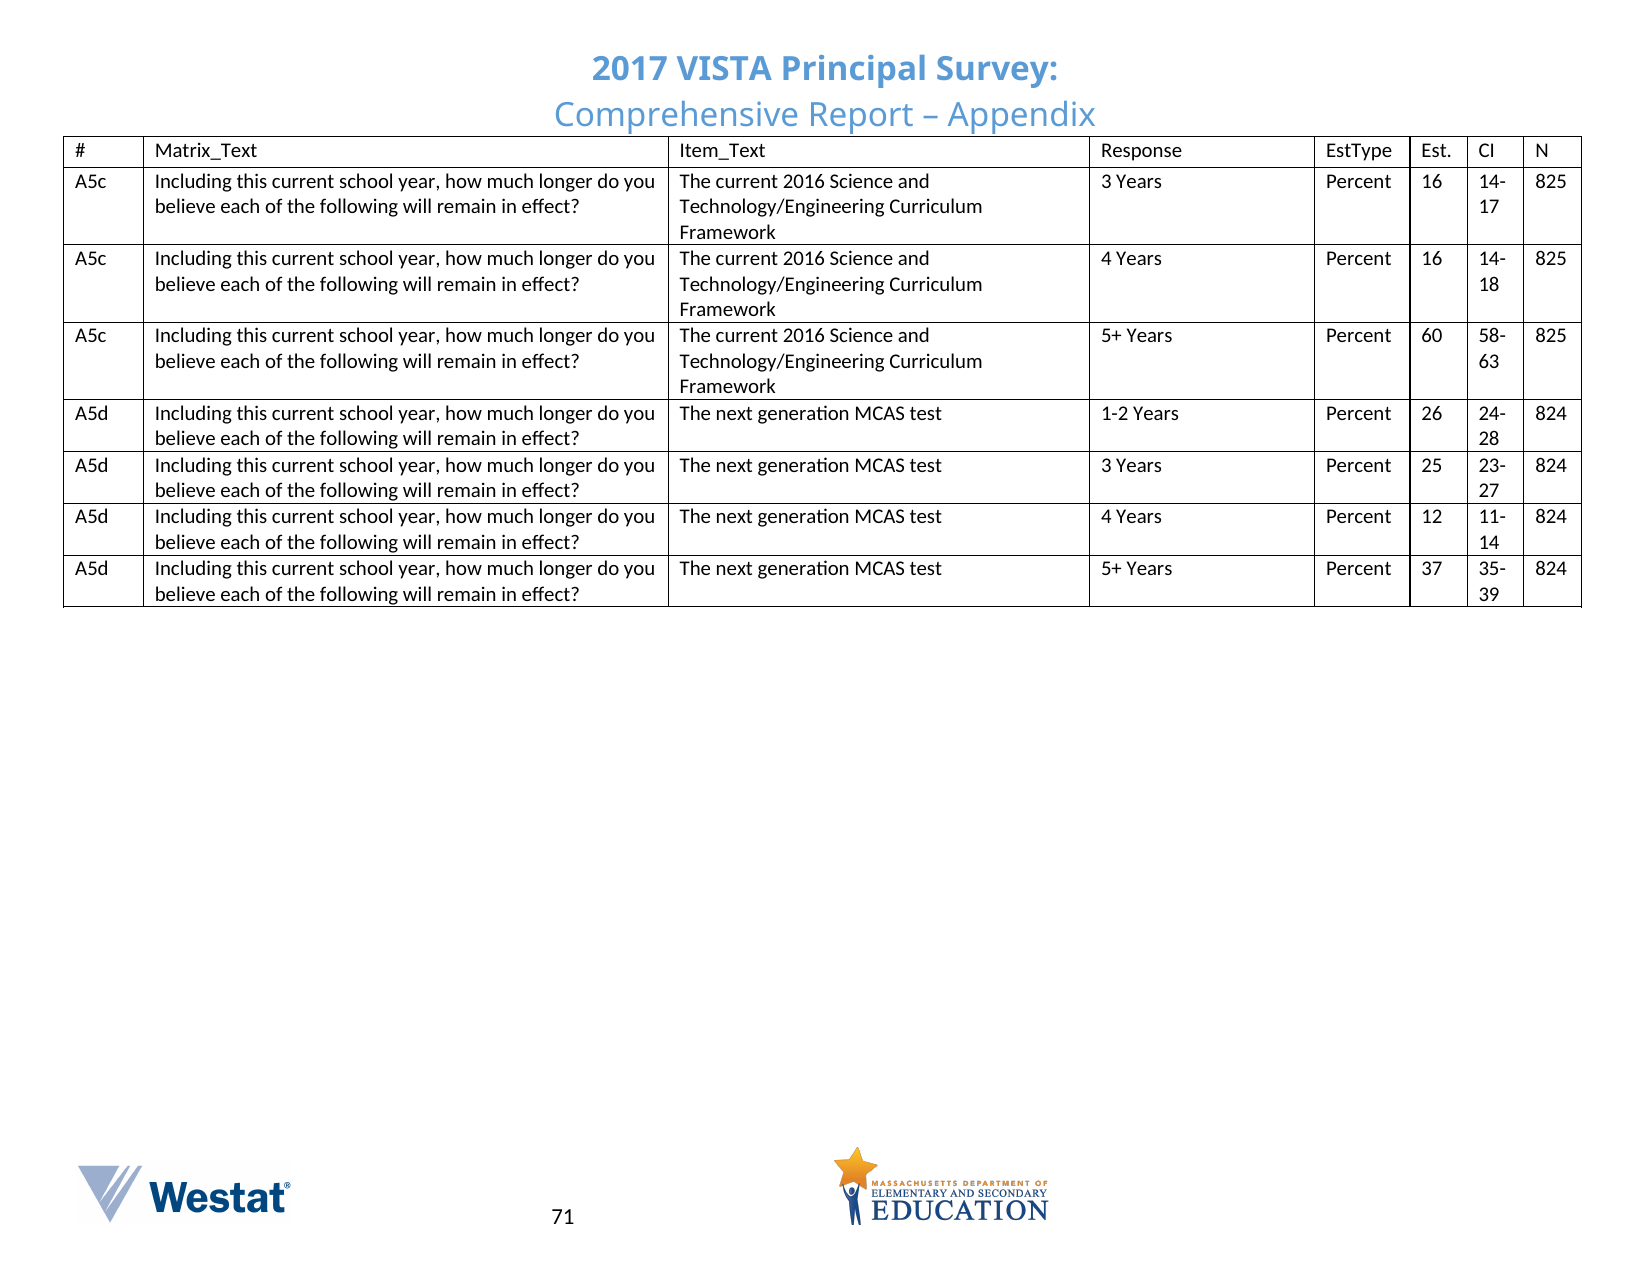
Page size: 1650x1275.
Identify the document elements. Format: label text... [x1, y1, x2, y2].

table_cell A5d [64, 452, 143, 503]
table_cell 3 Years [1090, 168, 1314, 244]
table_cell 824 [1524, 504, 1581, 554]
table_cell A5d [64, 556, 143, 606]
table_cell 16 [1411, 168, 1467, 244]
table_cell The current 2016 Science and Technology/Engineering Curriculum Framework [669, 323, 1089, 399]
table_cell A5c [64, 168, 143, 244]
table_cell Percent [1315, 245, 1409, 322]
table_cell The current 2016 Science and Technology/Engineering Curriculum Framework [669, 245, 1089, 322]
table_cell 26 [1411, 400, 1467, 451]
table_cell 4 Years [1090, 245, 1314, 322]
table_cell The current 2016 Science and Technology/Engineering Curriculum Framework [669, 168, 1089, 244]
picture [75, 1161, 293, 1225]
table_cell 825 [1524, 245, 1581, 322]
table_cell 14-18 [1468, 245, 1523, 322]
table_header EstType [1315, 137, 1409, 167]
table_cell 825 [1524, 323, 1581, 399]
table_cell The next generation MCAS test [669, 452, 1089, 503]
table_cell Including this current school year, how much longer do you believe each of the following will remain in effect? [144, 168, 668, 244]
table_cell 14-17 [1468, 168, 1523, 244]
table_cell Percent [1315, 556, 1409, 606]
table_cell Including this current school year, how much longer do you believe each of the following will remain in effect? [144, 400, 668, 451]
table_cell Percent [1315, 452, 1409, 503]
table_header Matrix_Text [144, 137, 668, 167]
table_cell 58-63 [1468, 323, 1523, 399]
table_cell 16 [1411, 245, 1467, 322]
table_cell 824 [1524, 556, 1581, 606]
table_cell 37 [1411, 556, 1467, 606]
table_cell 1-2 Years [1090, 400, 1314, 451]
table_cell Percent [1315, 323, 1409, 399]
table_cell 60 [1411, 323, 1467, 399]
table_cell Percent [1315, 168, 1409, 244]
table_cell Including this current school year, how much longer do you believe each of the following will remain in effect? [144, 504, 668, 554]
table_cell A5d [64, 504, 143, 554]
table_cell The next generation MCAS test [669, 400, 1089, 451]
table_cell 5+ Years [1090, 556, 1314, 606]
table_cell 824 [1524, 452, 1581, 503]
table_header Est. [1411, 137, 1467, 167]
table_cell 11-14 [1468, 504, 1523, 554]
table_cell Including this current school year, how much longer do you believe each of the following will remain in effect? [144, 245, 668, 322]
table_cell 4 Years [1090, 504, 1314, 554]
table_cell The next generation MCAS test [669, 504, 1089, 554]
table_cell 35-39 [1468, 556, 1523, 606]
table_cell Percent [1315, 504, 1409, 554]
table_cell Including this current school year, how much longer do you believe each of the following will remain in effect? [144, 452, 668, 503]
table_cell 824 [1524, 400, 1581, 451]
table_cell Percent [1315, 400, 1409, 451]
table_cell Including this current school year, how much longer do you believe each of the following will remain in effect? [144, 323, 668, 399]
table_header # [64, 137, 143, 167]
table_cell A5d [64, 400, 143, 451]
table_cell 825 [1524, 168, 1581, 244]
table_cell A5c [64, 323, 143, 399]
table_cell Including this current school year, how much longer do you believe each of the following will remain in effect? [144, 556, 668, 606]
table_header N [1524, 137, 1581, 167]
picture [832, 1140, 1050, 1225]
table_header Response [1090, 137, 1314, 167]
table_cell 24-28 [1468, 400, 1523, 451]
table_cell 25 [1411, 452, 1467, 503]
table_cell 3 Years [1090, 452, 1314, 503]
table_cell A5c [64, 245, 143, 322]
table_cell 5+ Years [1090, 323, 1314, 399]
table_cell 12 [1411, 504, 1467, 554]
table_header CI [1468, 137, 1523, 167]
table_header Item_Text [669, 137, 1089, 167]
table_cell 23-27 [1468, 452, 1523, 503]
table_cell The next generation MCAS test [669, 556, 1089, 606]
